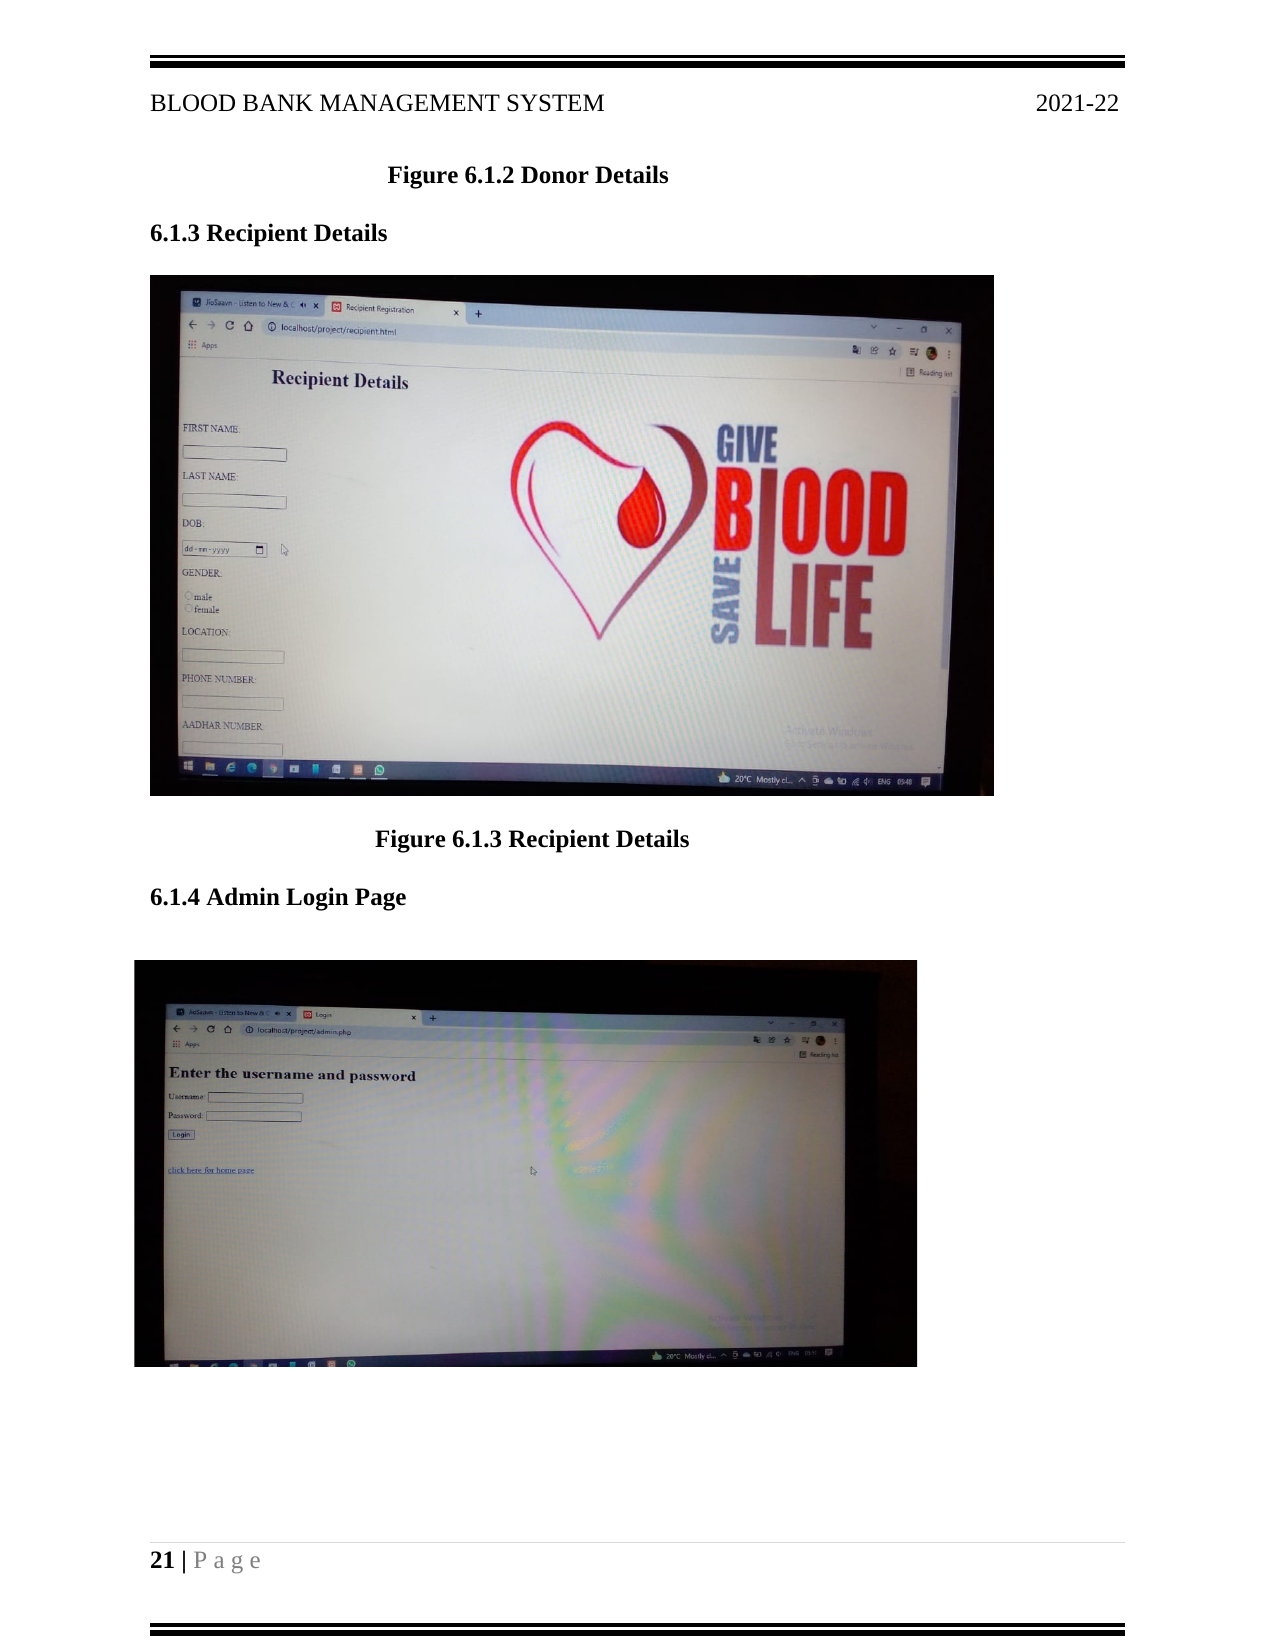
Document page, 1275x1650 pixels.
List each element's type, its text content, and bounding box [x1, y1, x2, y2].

text Figure 6.1.2 Donor Details [300, 160, 1125, 189]
text 6.1.3 Recipient Details [150, 218, 1125, 247]
picture [134, 960, 918, 1367]
picture [150, 275, 994, 796]
text 6.1.4 Admin Login Page [150, 882, 1125, 911]
text Figure 6.1.3 Recipient Details [300, 824, 1125, 853]
